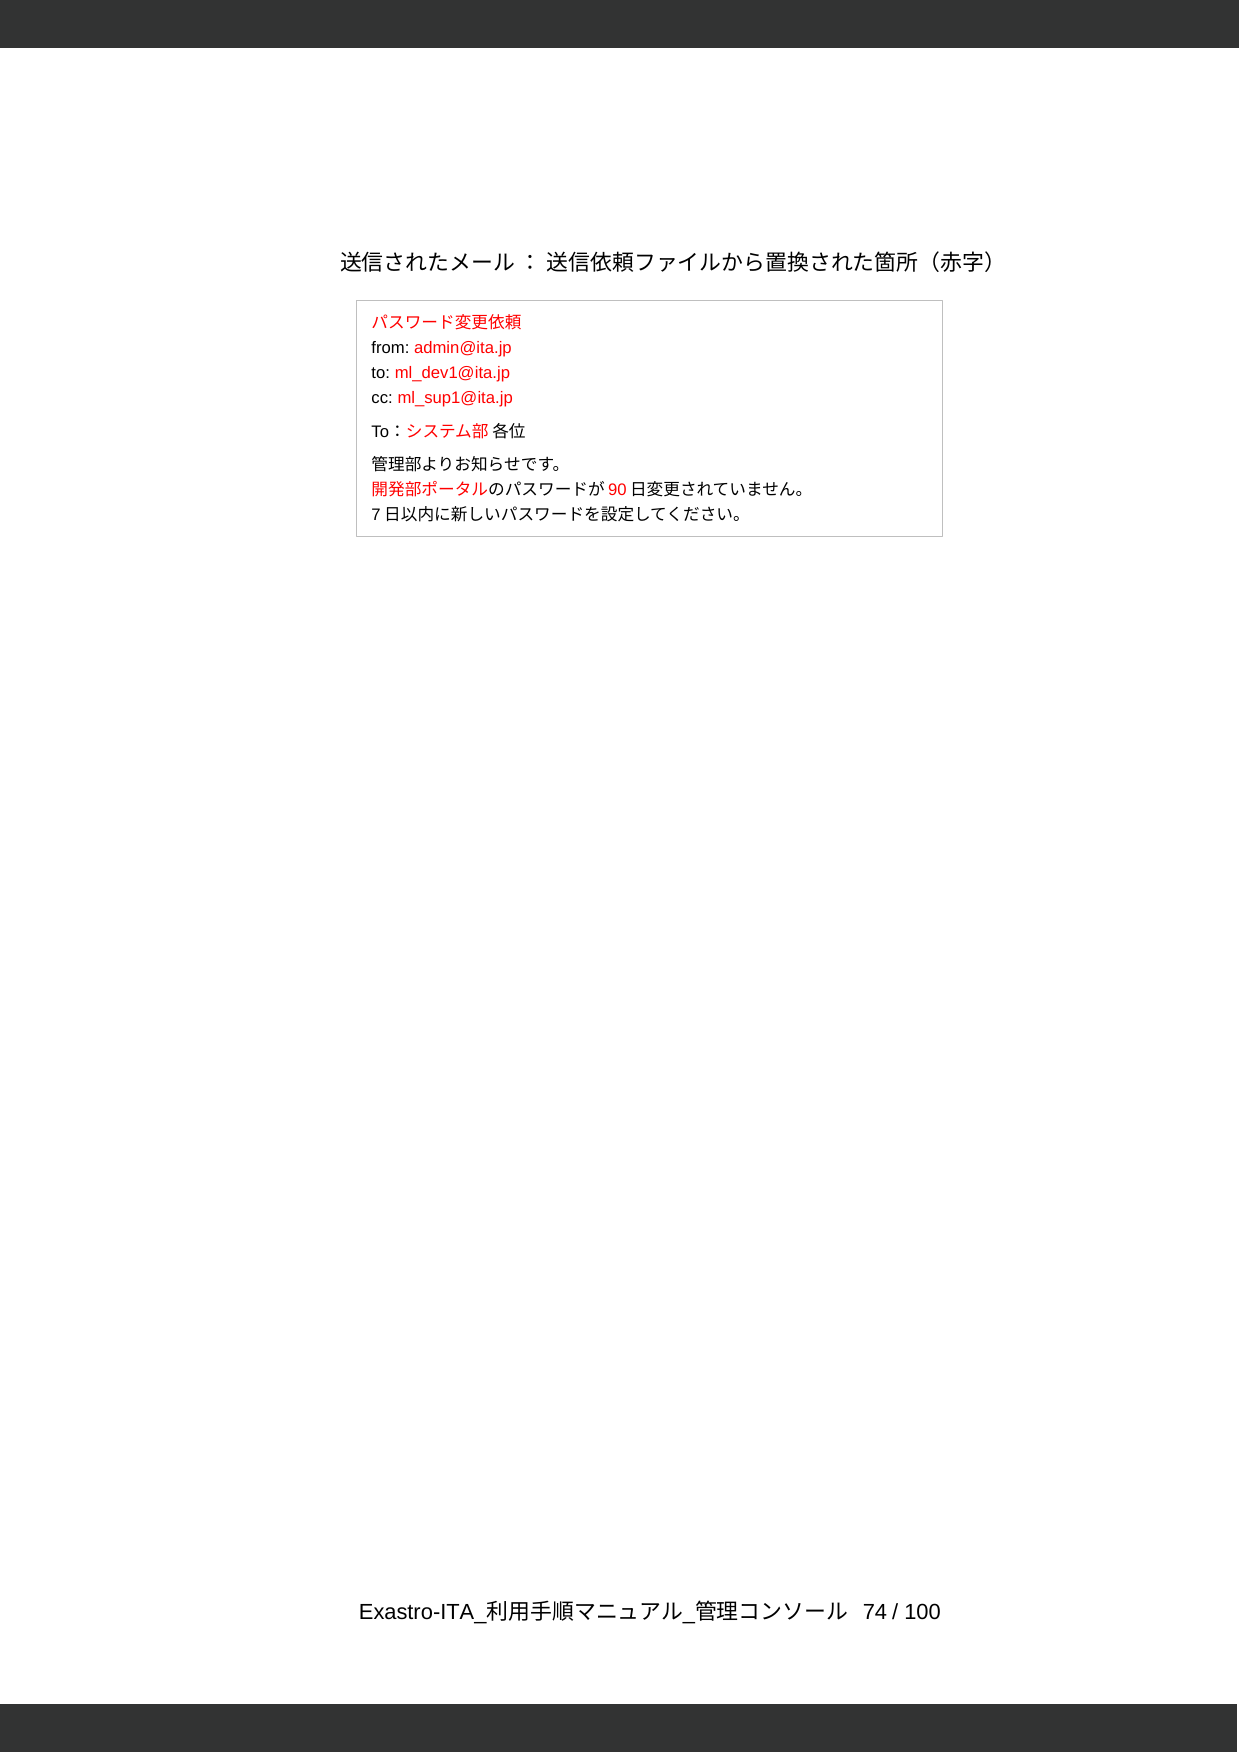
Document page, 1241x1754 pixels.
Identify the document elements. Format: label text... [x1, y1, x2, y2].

picture [0, 1704, 1237, 1752]
text 送信されたメール ： 送信依頼ファイルから置換された箇所（赤字） [148, 231, 1152, 291]
picture [0, 0, 1239, 48]
